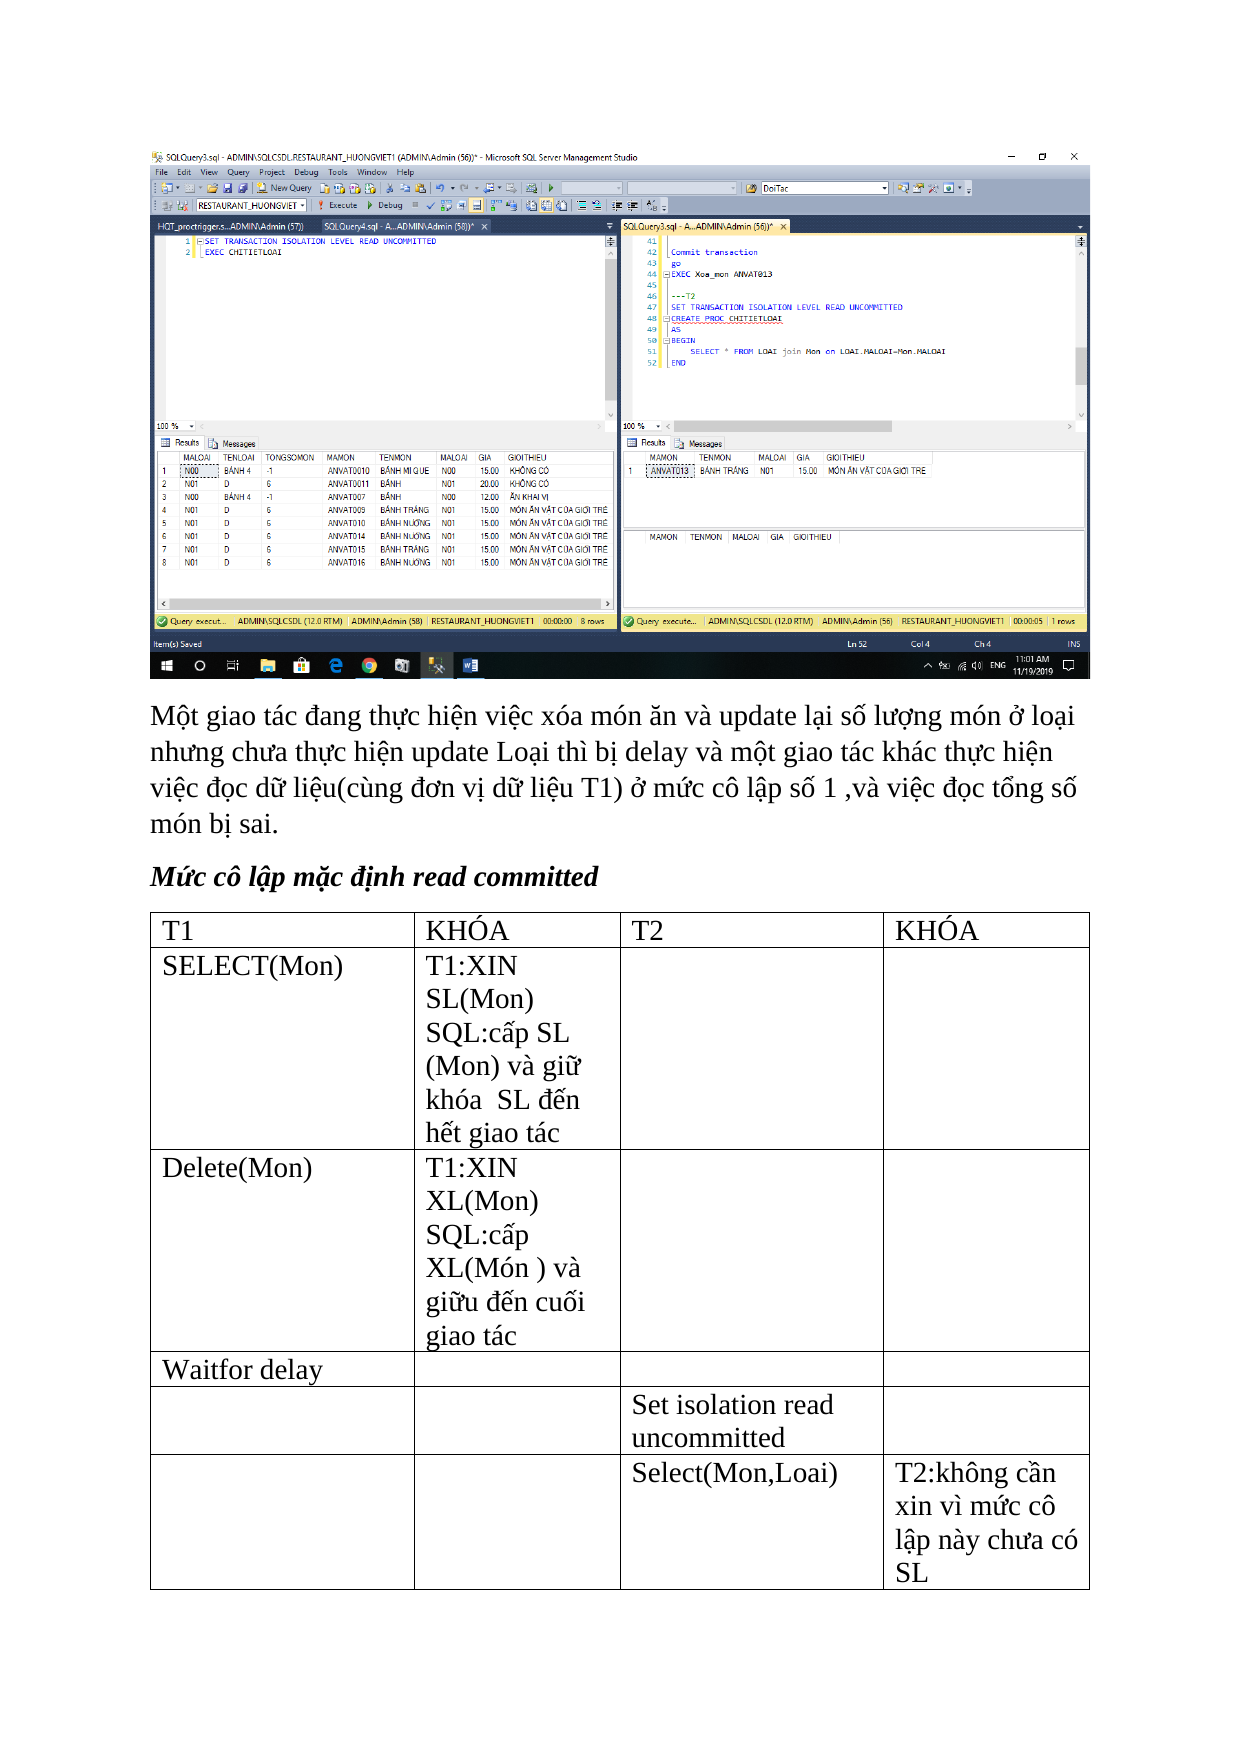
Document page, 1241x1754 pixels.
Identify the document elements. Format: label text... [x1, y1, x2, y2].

table_cell [884, 1352, 1089, 1386]
table_cell [884, 1150, 1089, 1351]
table_cell [884, 948, 1089, 1149]
table_cell [621, 948, 883, 1149]
table_cell [415, 1387, 620, 1454]
table_cell T1:XIN XL(Mon) SQL:cấp XL(Món ) và giữu đến cuối giao tác [415, 1150, 620, 1351]
table_cell Delete(Mon) [151, 1150, 414, 1351]
table_cell [151, 1387, 414, 1454]
table_cell [621, 1352, 883, 1386]
table_cell T2:không cần xin vì mức cô lập này chưa có SL [884, 1455, 1089, 1589]
table_cell Set isolation read uncommitted [621, 1387, 883, 1454]
table_cell [621, 1150, 883, 1351]
table_header KHÓA [415, 913, 620, 947]
table_header T1 [151, 913, 414, 947]
table_cell T1:XIN SL(Mon) SQL:cấp SL (Mon) và giữ khóa SL đến hết giao tác [415, 948, 620, 1149]
table_header KHÓA [884, 913, 1089, 947]
table_cell SELECT(Mon) [151, 948, 414, 1149]
table_cell [151, 1455, 414, 1589]
text Mức cô lập mặc định read committed [150, 859, 1090, 893]
table_cell [884, 1387, 1089, 1454]
table_cell [415, 1455, 620, 1589]
table_cell [415, 1352, 620, 1386]
text Một giao tác đang thực hiện việc xóa món ăn và update lại số lượng món ở loại nhưng chưa thực hiện update Loại thì bị delay và một giao tác khác thực hiện việc đọc dữ liệu(cùng đơn vị dữ liệu T1) ở mức cô lập số 1 ,và việc đọc tổng số món bị sai. [150, 698, 1090, 840]
table_cell Waitfor delay [151, 1352, 414, 1386]
table_cell Select(Mon,Loai) [621, 1455, 883, 1589]
table_header T2 [621, 913, 883, 947]
picture [150, 150, 1091, 679]
